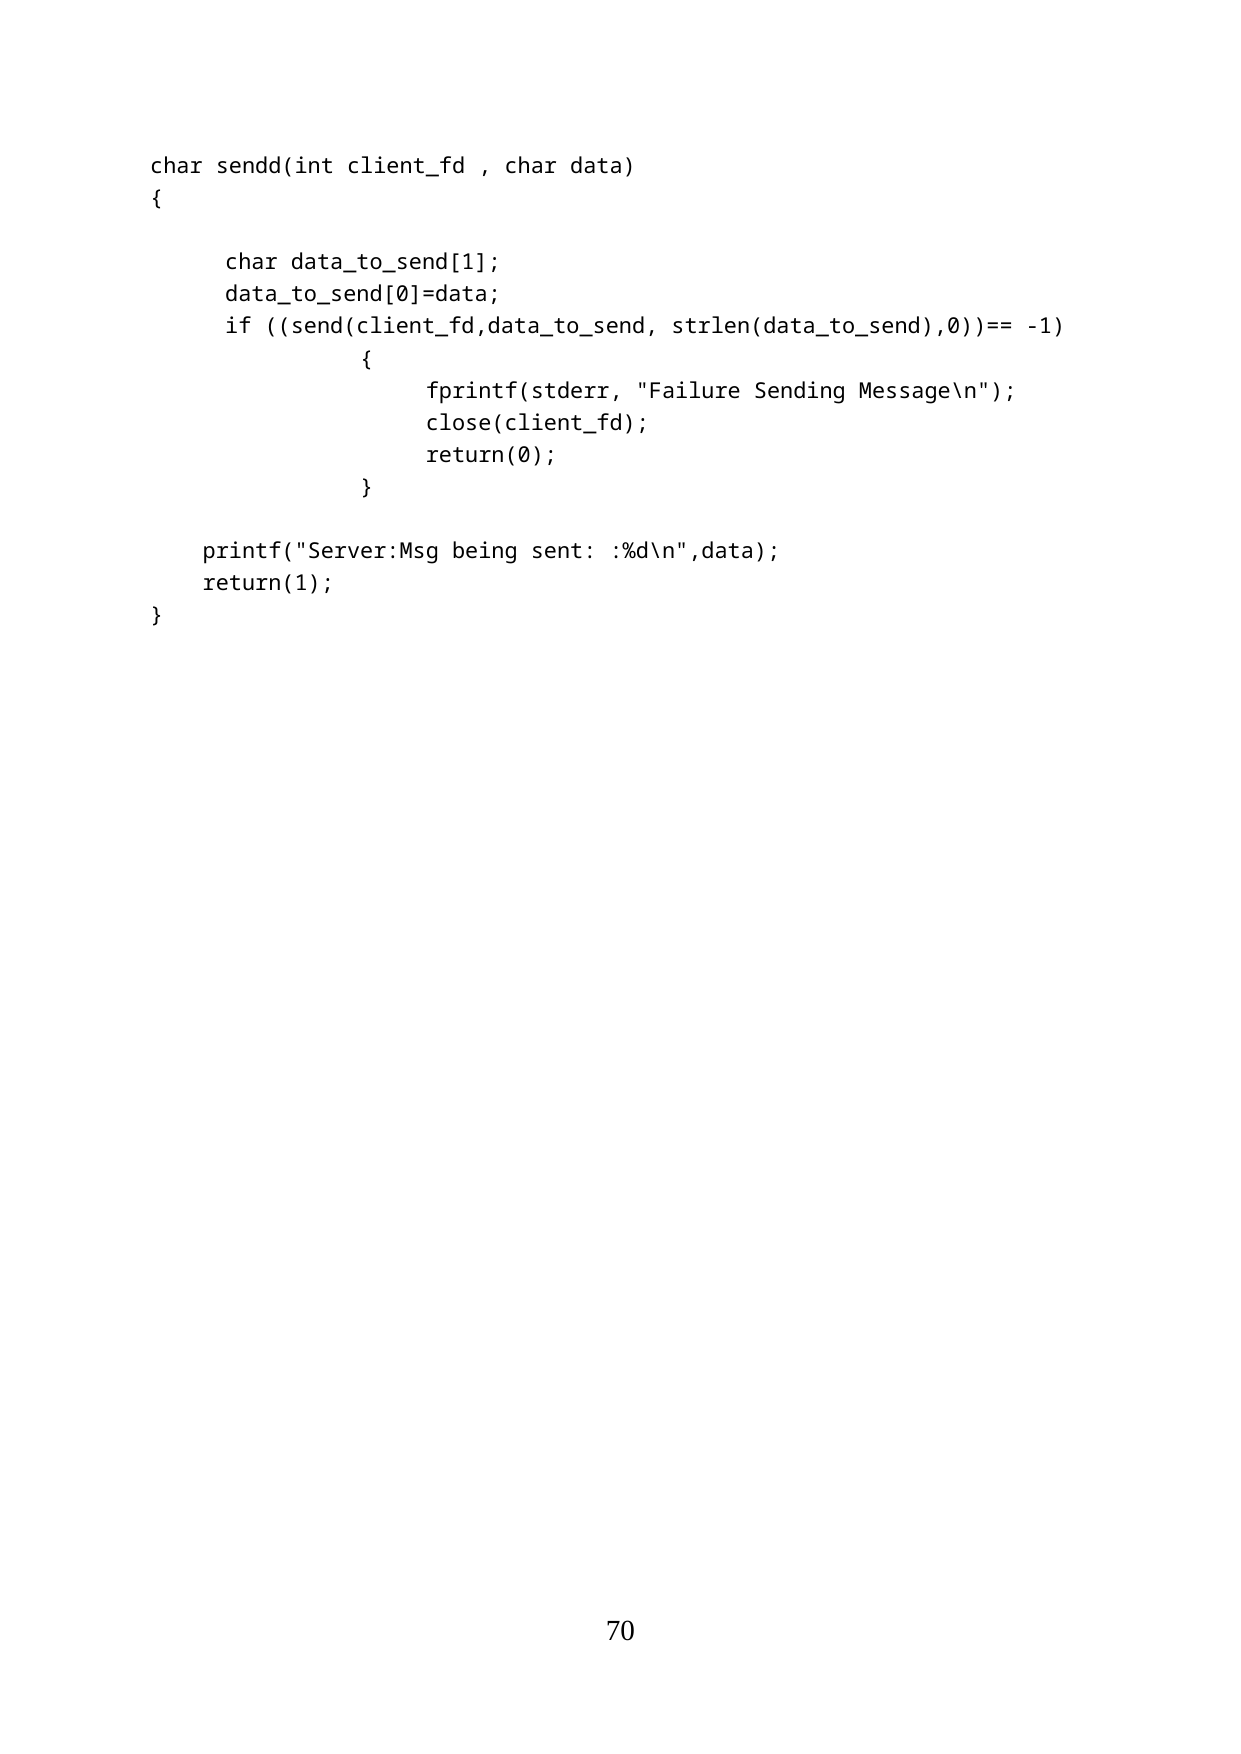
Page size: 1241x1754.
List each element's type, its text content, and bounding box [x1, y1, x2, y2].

text char data_to_send[1]; [150, 246, 1090, 276]
text char sendd(int client_fd , char data) [150, 150, 1090, 180]
text close(client_fd); [150, 407, 1090, 436]
text printf("Server:Msg being sent: :%d\n",data); [150, 535, 1090, 565]
text return(0); [150, 439, 1090, 468]
text } [150, 471, 1090, 501]
text fprintf(stderr, "Failure Sending Message\n"); [150, 374, 1090, 404]
text data_to_send[0]=data; [150, 278, 1090, 308]
text return(1); [150, 567, 1090, 597]
text { [150, 342, 1090, 372]
text if ((send(client_fd,data_to_send, strlen(data_to_send),0))== -1) [150, 310, 1090, 340]
text { [150, 182, 1090, 212]
text } [150, 599, 1090, 629]
